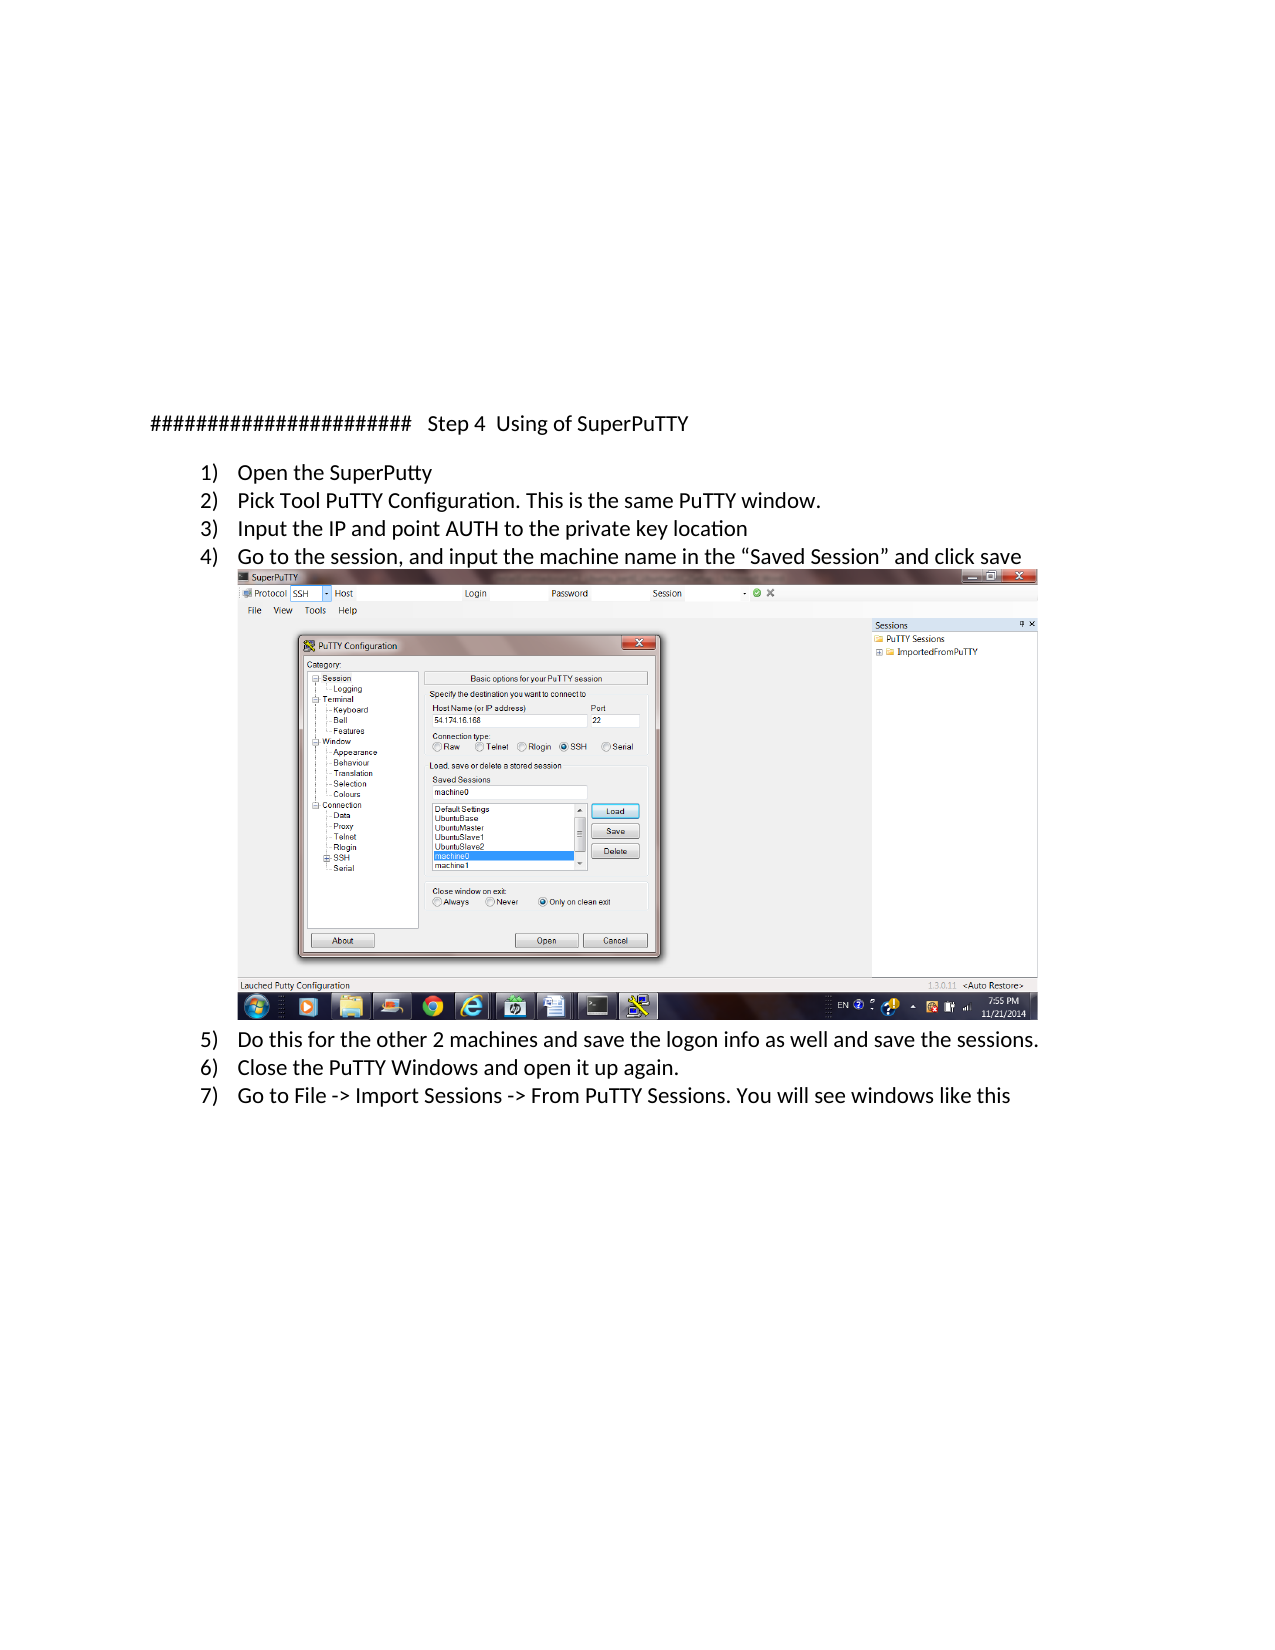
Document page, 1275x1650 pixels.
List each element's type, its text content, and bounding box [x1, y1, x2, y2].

list Pick Tool PuTTY Configuration. This is the same PuTTY window. [200, 486, 1125, 514]
list Input the IP and point AUTH to the private key location [200, 514, 1125, 542]
text ####################### Step 4 Using of SuperPuTTY [150, 409, 1125, 437]
list Close the PuTTY Windows and open it up again. [200, 1053, 1125, 1082]
list Open the SuperPutty [200, 458, 1125, 486]
list Do this for the other 2 machines and save the logon info as well and save the sessions. [200, 1026, 1125, 1053]
picture [237, 569, 1038, 1020]
list Go to File -> Import Sessions -> From PuTTY Sessions. You will see windows like this [200, 1082, 1125, 1109]
